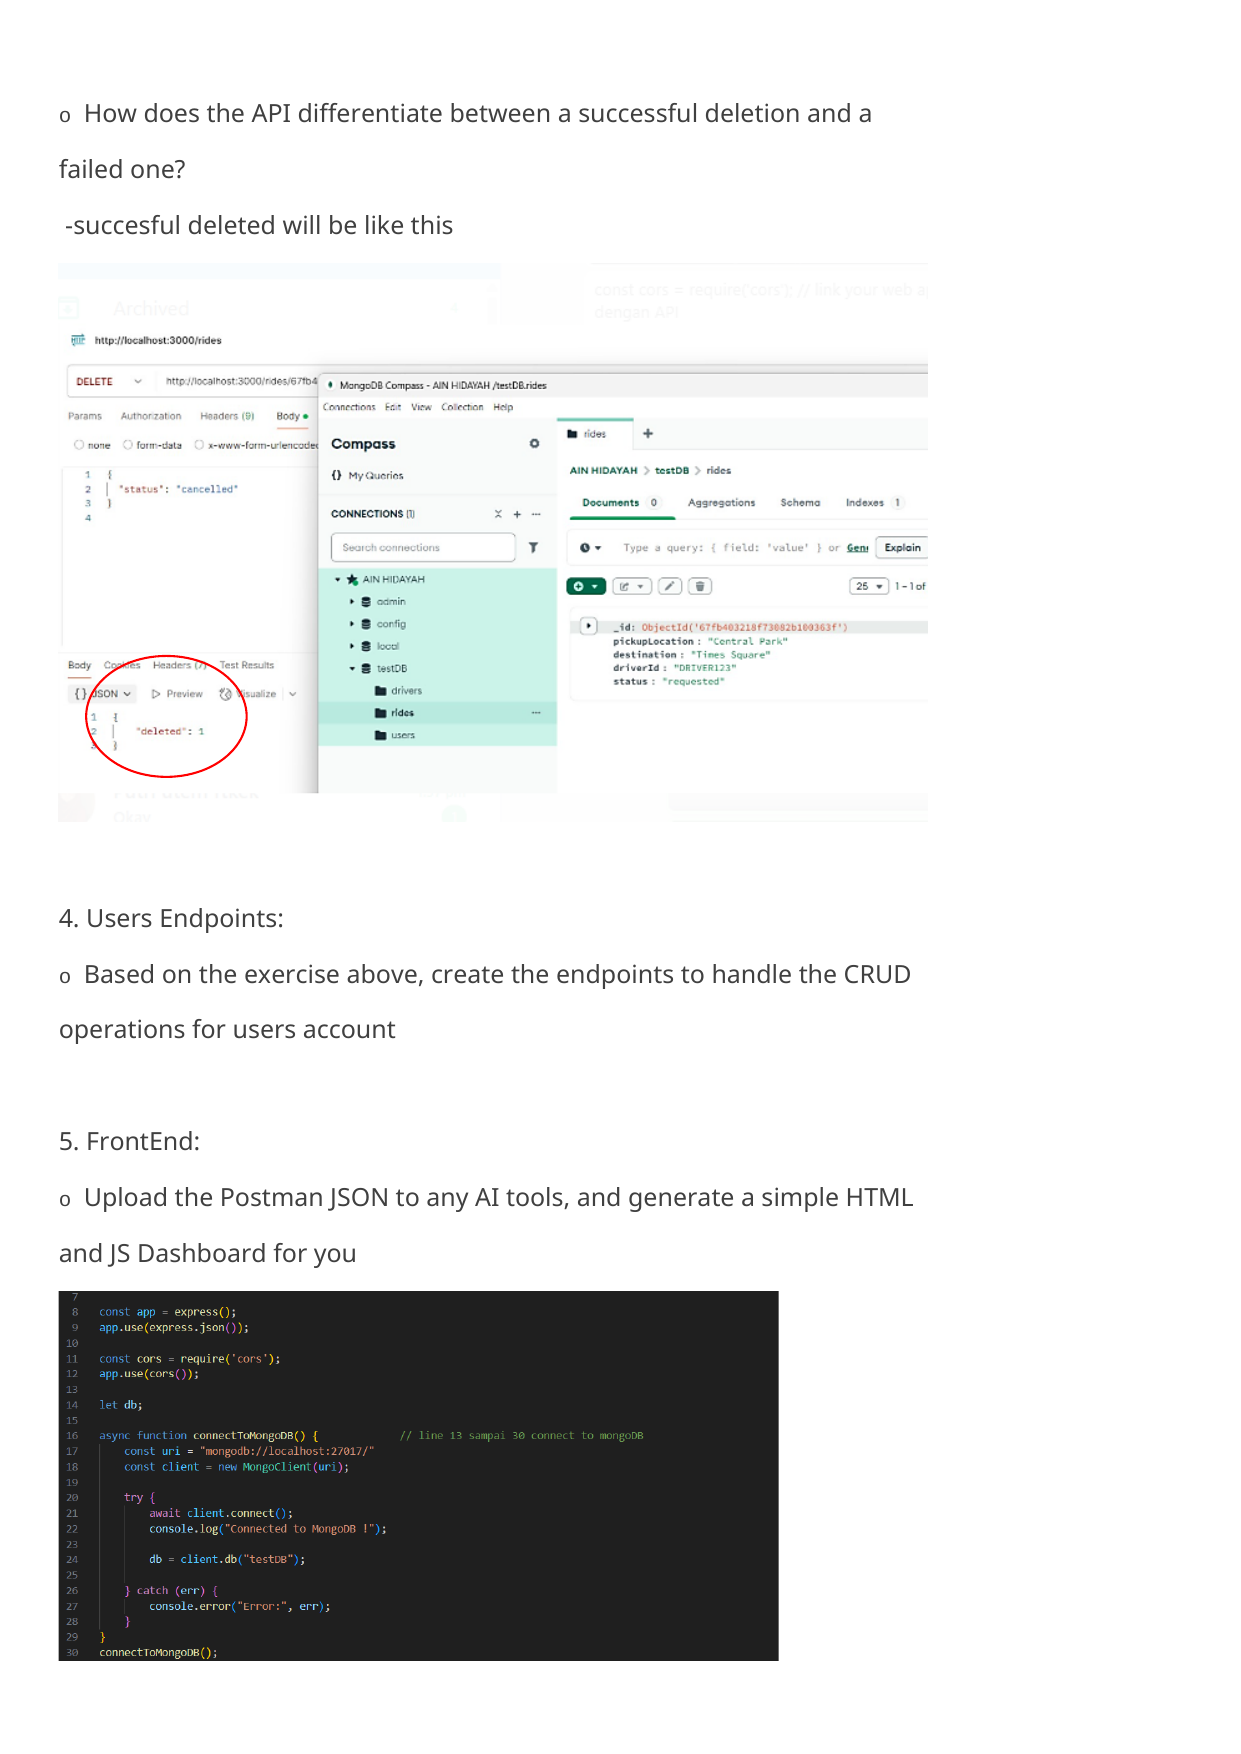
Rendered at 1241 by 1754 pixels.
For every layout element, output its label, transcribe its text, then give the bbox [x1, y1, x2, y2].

text o How does the API differentiate between a successful deletion and a [58, 96, 1182, 130]
text o Based on the exercise above, create the endpoints to handle the CRUD [58, 956, 1182, 990]
picture [58, 1291, 779, 1661]
text 4. Users Endpoints: [58, 900, 1182, 934]
text o Upload the Postman JSON to any AI tools, and generate a simple HTML [58, 1179, 1182, 1214]
text and JS Dashboard for you [58, 1235, 1182, 1269]
text failed one? [58, 152, 1182, 186]
text -succesful deleted will be like this [58, 207, 1182, 242]
text 5. FrontEnd: [58, 1124, 1182, 1158]
picture [58, 263, 928, 822]
text operations for users account [58, 1012, 1182, 1046]
